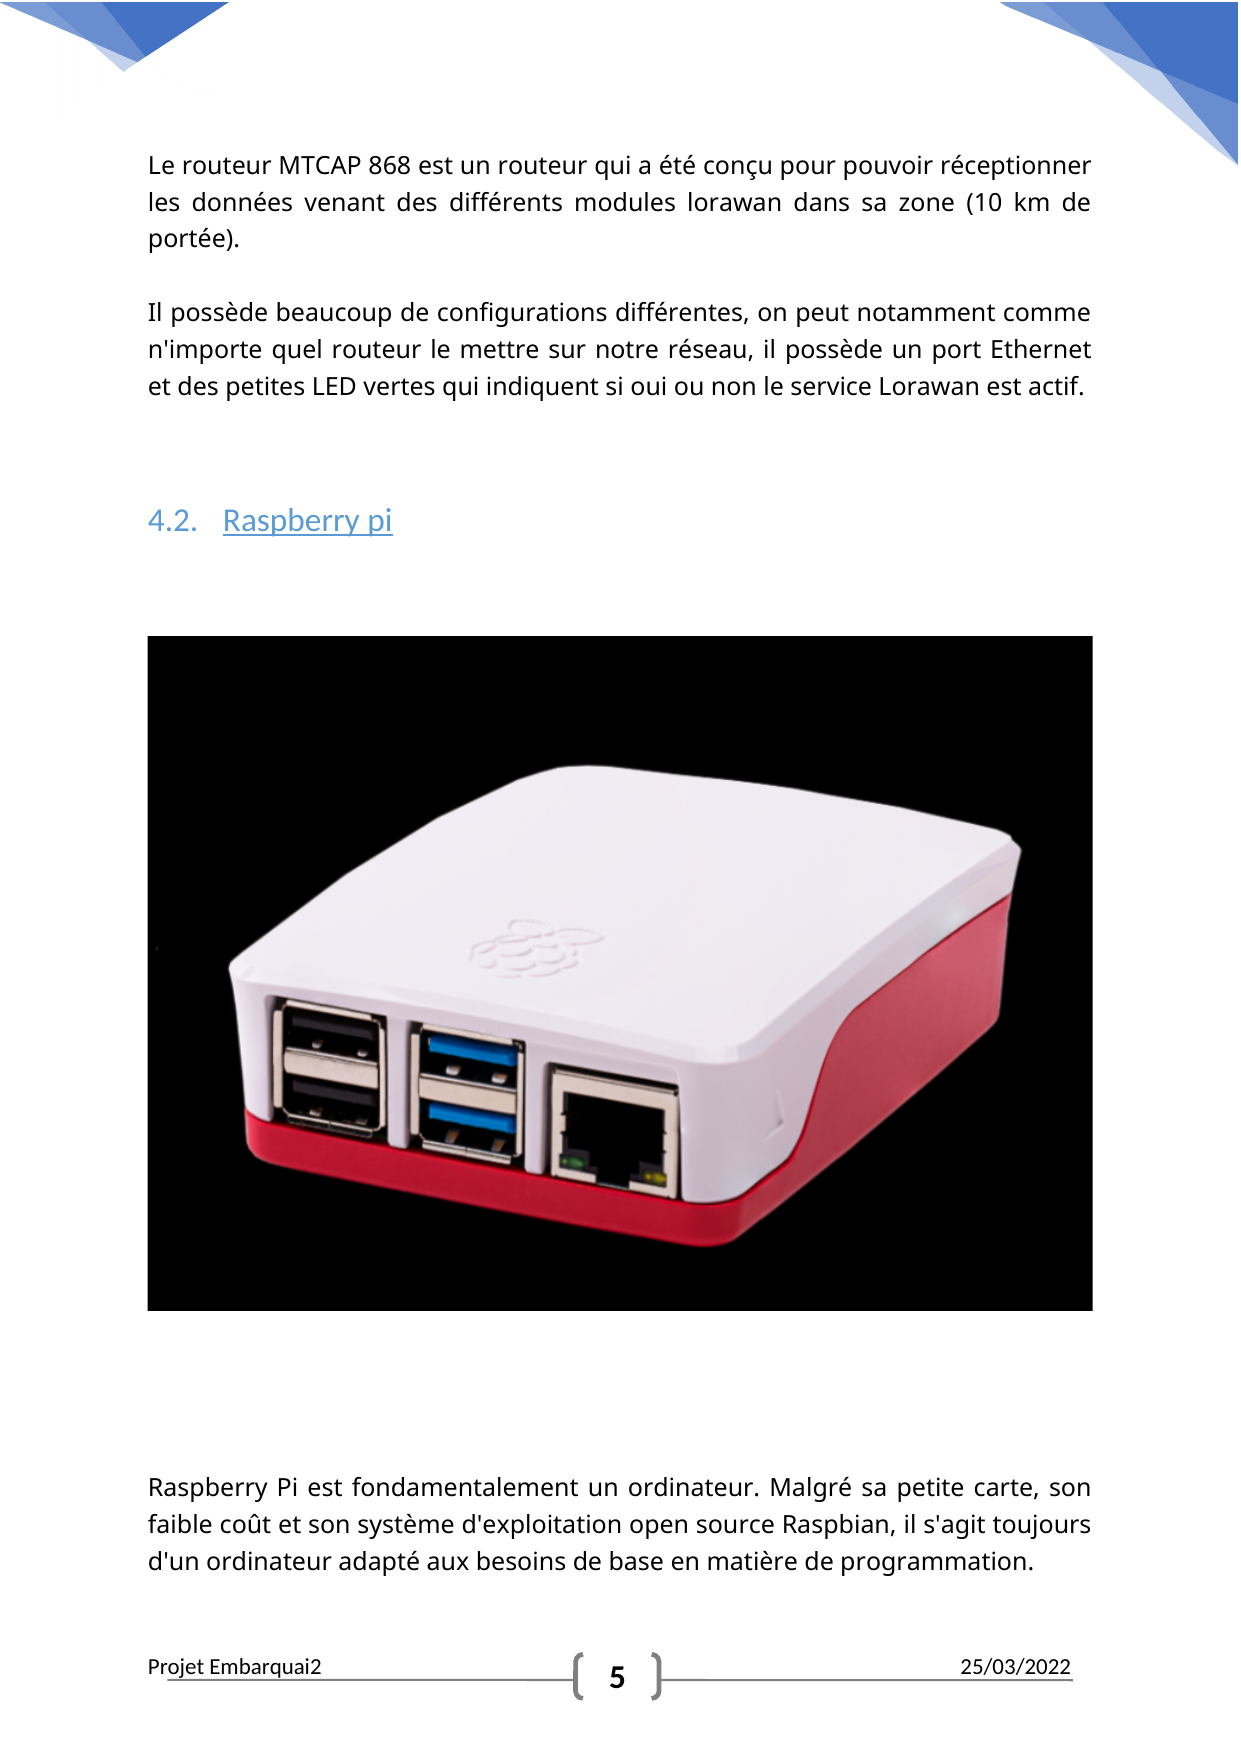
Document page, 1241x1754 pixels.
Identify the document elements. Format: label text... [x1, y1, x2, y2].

text Le routeur MTCAP 868 est un routeur qui a été conçu pour pouvoir réceptionner les données venant des différents modules lorawan dans sa zone (10 km de portée). [148, 148, 1093, 255]
subtitle Raspberry pi [148, 499, 1093, 539]
picture [0, 2, 233, 168]
picture [147, 636, 1093, 1311]
text Il possède beaucoup de configurations différentes, on peut notamment comme n'importe quel routeur le mettre sur notre réseau, il possède un port Ethernet et des petites LED vertes qui indiquent si oui ou non le service Lorawan est actif. [148, 295, 1093, 402]
text Raspberry Pi est fondamentalement un ordinateur. Malgré sa petite carte, son faible coût et son système d'exploitation open source Raspbian, il s'agit toujours d'un ordinateur adapté aux besoins de base en matière de programmation. [148, 1470, 1093, 1577]
picture [996, 2, 1238, 168]
